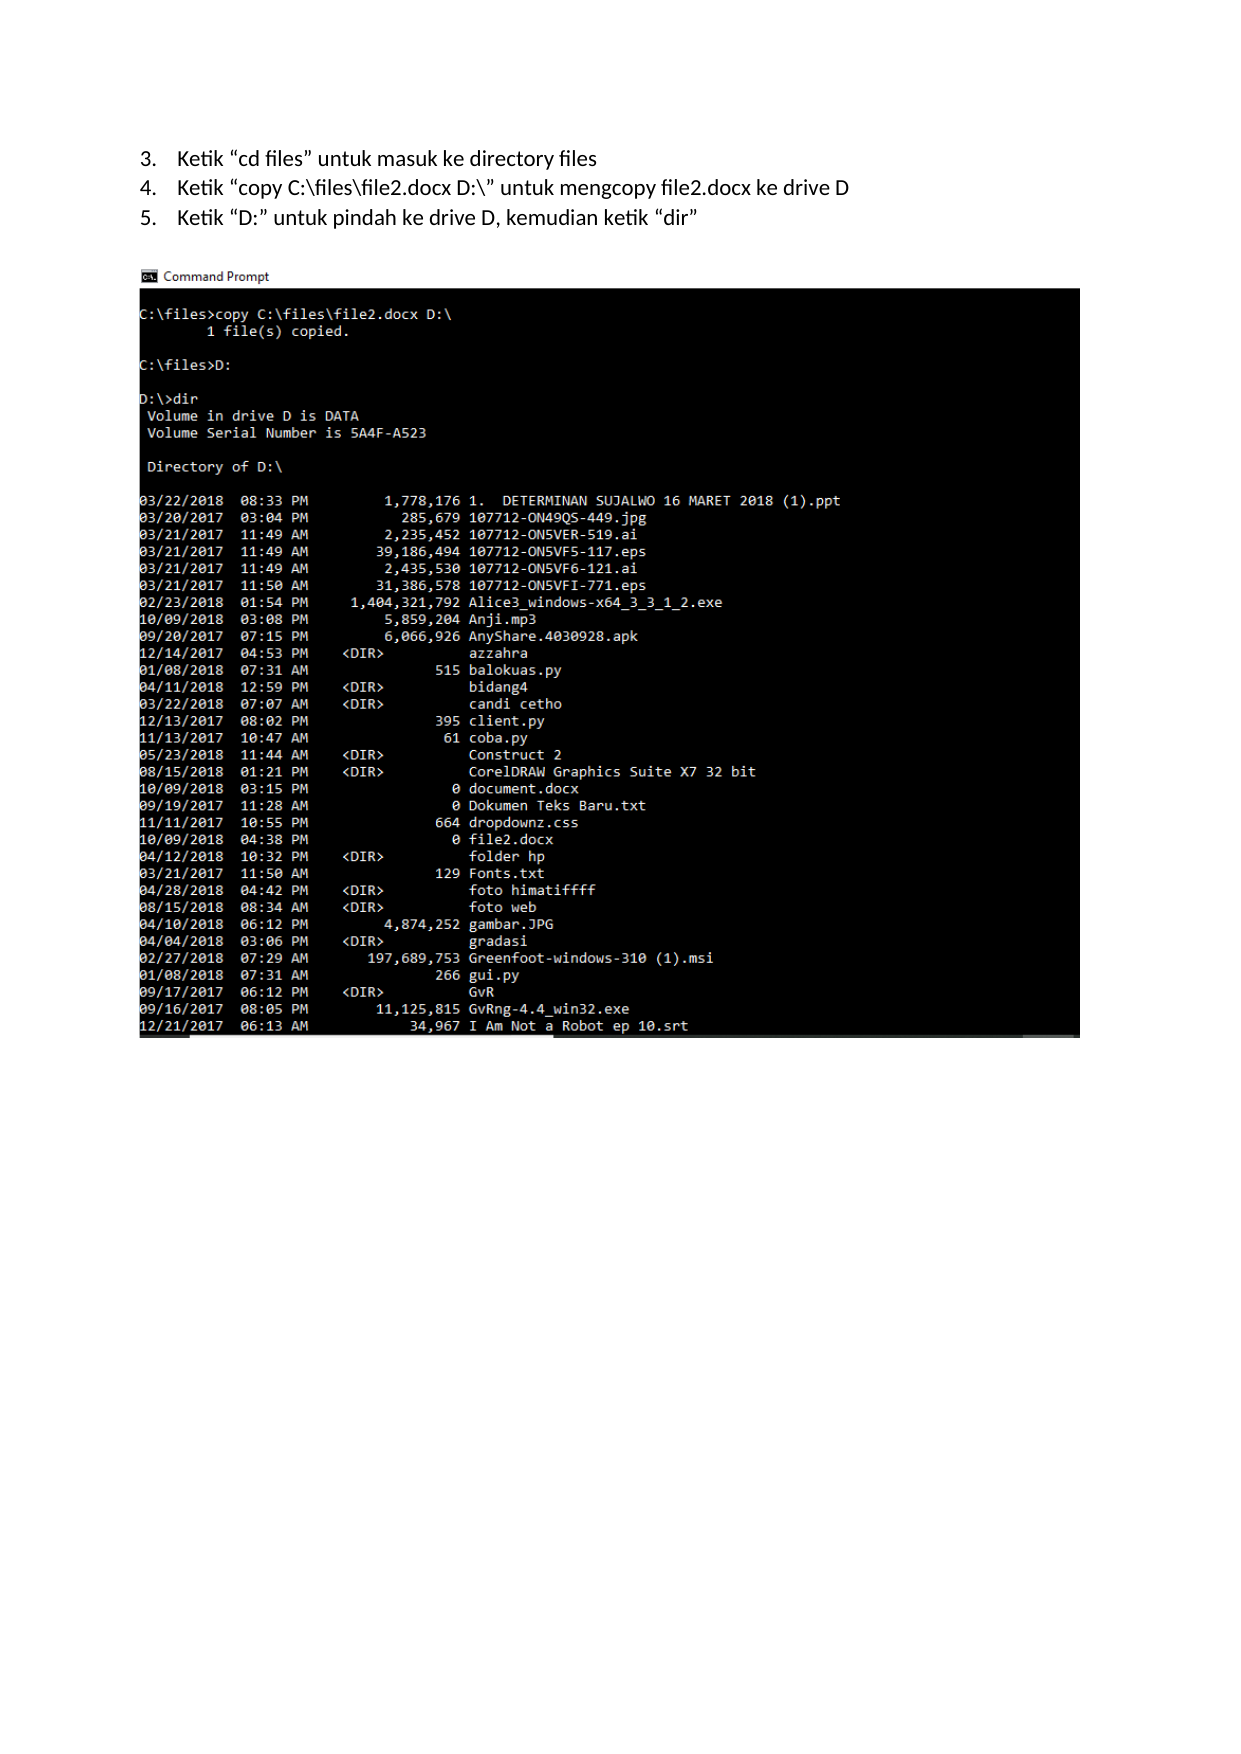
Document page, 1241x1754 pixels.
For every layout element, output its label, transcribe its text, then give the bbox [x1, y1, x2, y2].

list Ketik “D:” untuk pindah ke drive D, kemudian ketik “dir” [139, 203, 1096, 231]
list Ketik “copy C:\files\file2.docx D:\” untuk mengcopy file2.docx ke drive D [139, 173, 1096, 201]
picture [139, 265, 1080, 1038]
list Ketik “cd files” untuk masuk ke directory files [139, 144, 1096, 172]
